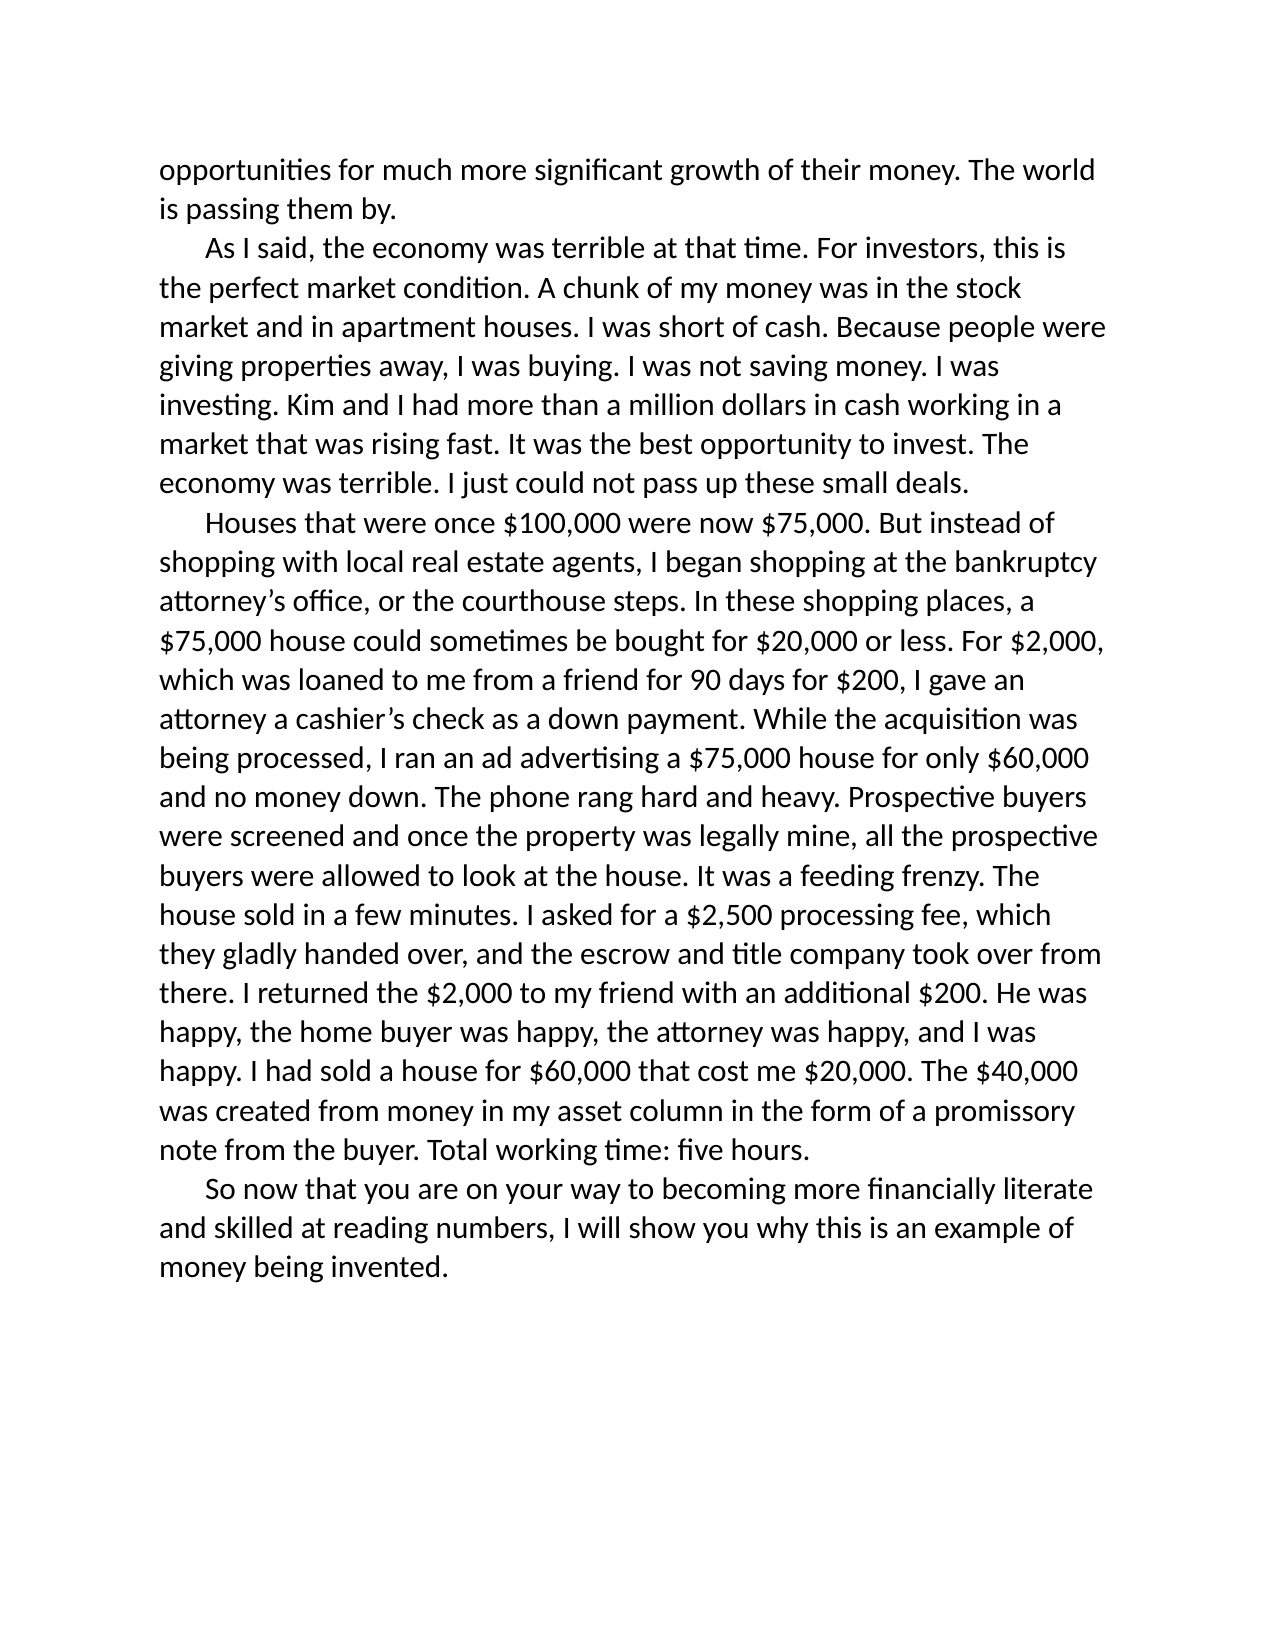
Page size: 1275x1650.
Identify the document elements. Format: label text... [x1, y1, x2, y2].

text So now that you are on your way to becoming more financially literate and skilled at reading numbers, I will show you why this is an example of money being invented. [159, 1169, 1113, 1286]
text As I said, the economy was terrible at that time. For investors, this is the perfect market condition. A chunk of my money was in the stock market and in apartment houses. I was short of cash. Because people were giving properties away, I was buying. I was not saving money. I was investing. Kim and I had more than a million dollars in cash working in a market that was rising fast. It was the best opportunity to invest. The economy was terrible. I just could not pass up these small deals. [159, 229, 1113, 502]
text Houses that were once $100,000 were now $75,000. But instead of shopping with local real estate agents, I began shopping at the bankruptcy attorney’s office, or the courthouse steps. In these shopping places, a $75,000 house could sometimes be bought for $20,000 or less. For $2,000, which was loaned to me from a friend for 90 days for $200, I gave an attorney a cashier’s check as a down payment. While the acquisition was being processed, I ran an ad advertising a $75,000 house for only $60,000 and no money down. The phone rang hard and heavy. Prospective buyers were screened and once the property was legally mine, all the prospective buyers were allowed to look at the house. It was a feeding frenzy. The house sold in a few minutes. I asked for a $2,500 processing fee, which they gladly handed over, and the escrow and title company took over from there. I returned the $2,000 to my friend with an additional $200. He was happy, the home buyer was happy, the attorney was happy, and I was happy. I had sold a house for $60,000 that cost me $20,000. The $40,000 was created from money in my asset column in the form of a promissory note from the buyer. Total working time: five hours. [159, 503, 1113, 1168]
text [159, 150, 1113, 227]
